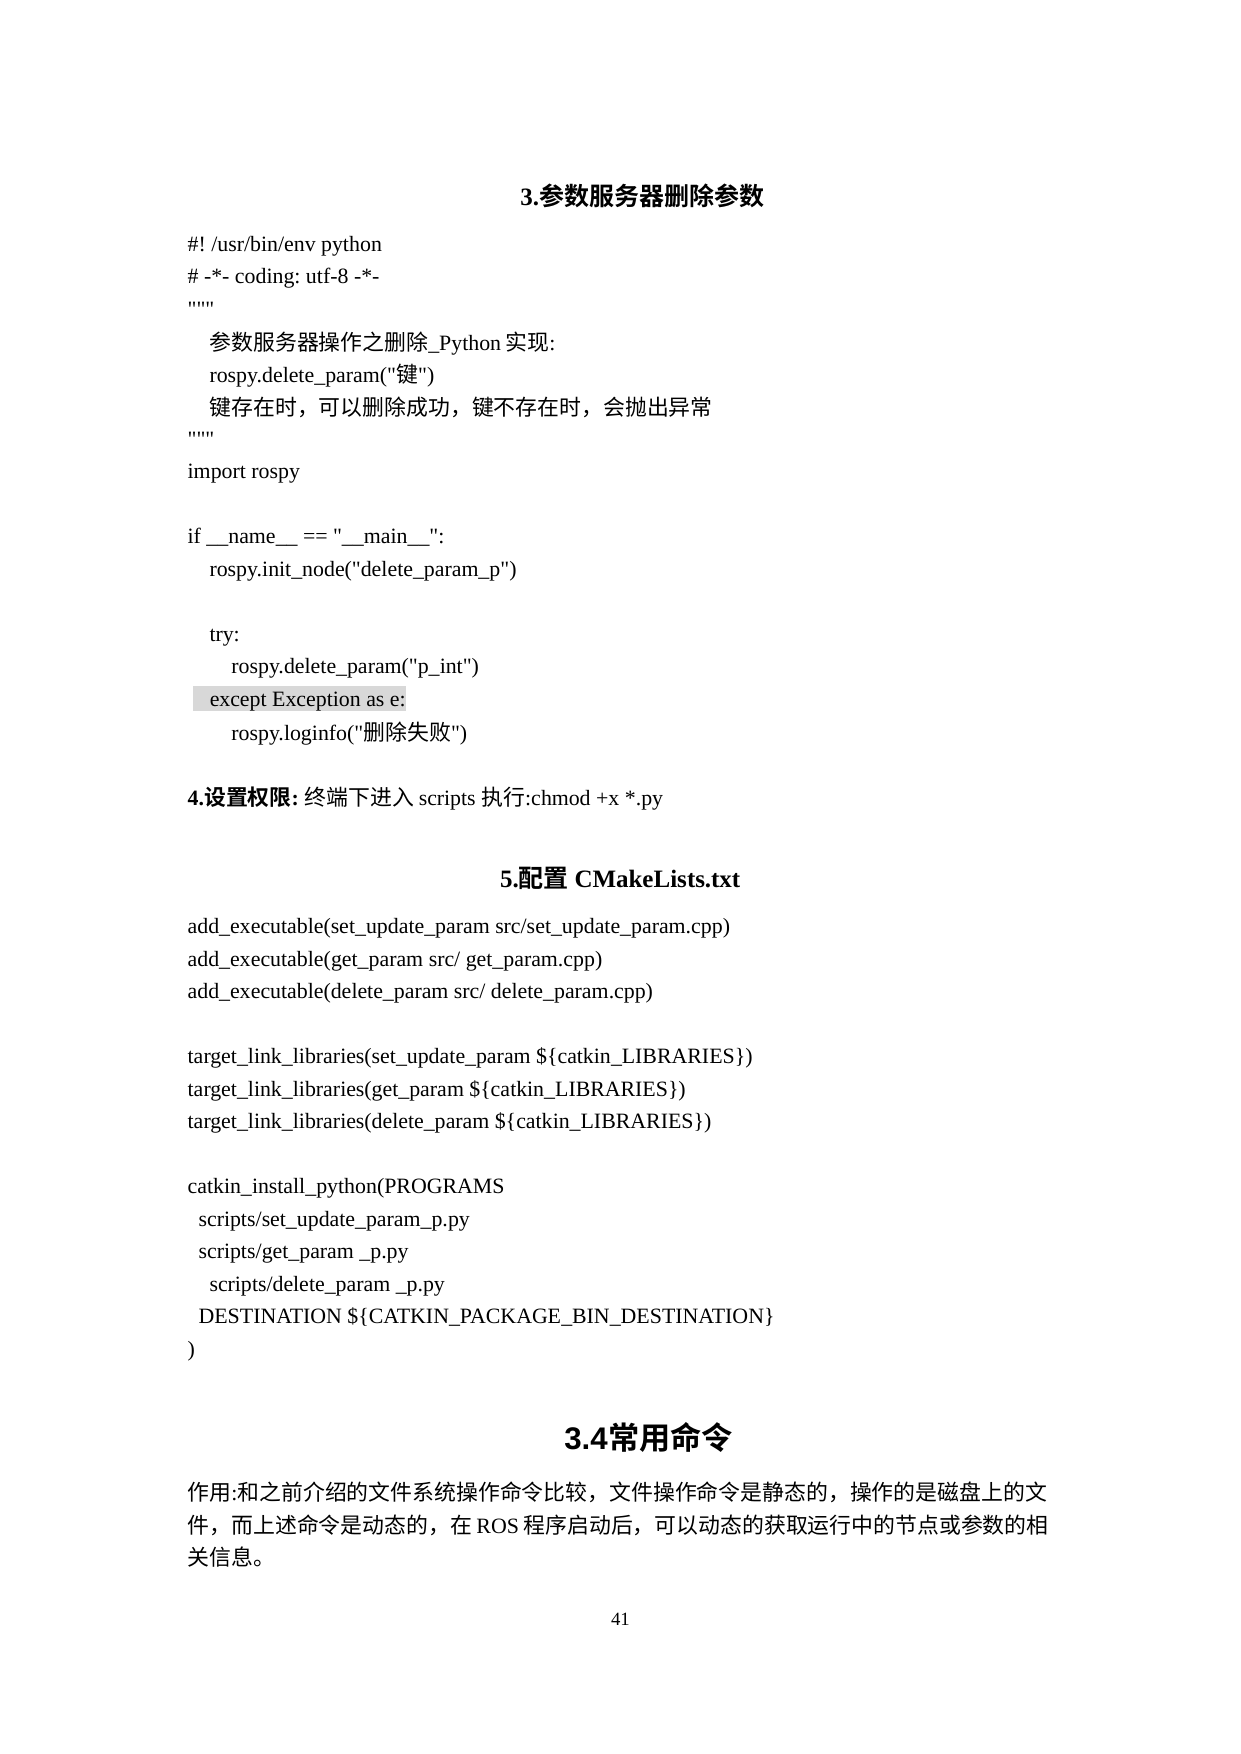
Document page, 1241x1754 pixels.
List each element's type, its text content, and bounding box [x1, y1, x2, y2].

text rospy.init_node("delete_param_p") [187, 552, 1053, 584]
text ) [187, 1332, 1053, 1364]
text add_executable(get_param src/ get_param.cpp) [187, 942, 1053, 974]
text DESTINATION ${CATKIN_PACKAGE_BIN_DESTINATION} [187, 1299, 1053, 1332]
text rospy.delete_param("p_int") [187, 649, 1053, 682]
text scripts/get_param _p.py [187, 1234, 1053, 1267]
text rospy.loginfo("删除失败") [187, 714, 1053, 747]
text except Exception as e: [187, 682, 1053, 714]
subtitle 常用命令 [244, 1413, 1053, 1458]
text 键存在时，可以删除成功，键不存在时，会抛出异常 [187, 389, 1053, 422]
text import rospy [187, 454, 1053, 487]
text target_link_libraries(get_param ${catkin_LIBRARIES}) [187, 1072, 1053, 1104]
text scripts/delete_param _p.py [187, 1267, 1053, 1299]
text if __name__ == "__main__": [187, 519, 1053, 552]
text target_link_libraries(set_update_param ${catkin_LIBRARIES}) [187, 1039, 1053, 1072]
text scripts/set_update_param_p.py [187, 1202, 1053, 1234]
text """ [187, 292, 1053, 324]
text try: [187, 617, 1053, 649]
text #! /usr/bin/env python [187, 227, 1053, 259]
text """ [187, 422, 1053, 454]
text 参数服务器操作之删除_Python实现: [187, 324, 1053, 357]
text 4.设置权限: 终端下进入 scripts 执行:chmod +x *.py [187, 779, 1053, 812]
text catkin_install_python(PROGRAMS [187, 1169, 1053, 1202]
text # -*- coding: utf-8 -*- [187, 259, 1053, 292]
text rospy.delete_param("键") [187, 357, 1053, 389]
text add_executable(delete_param src/ delete_param.cpp) [187, 974, 1053, 1007]
text 作用:和之前介绍的文件系统操作命令比较，文件操作命令是静态的，操作的是磁盘上的文件，而上述命令是动态的，在ROS程序启动后，可以动态的获取运行中的节点或参数的相关信息。 [187, 1475, 1053, 1572]
text 5.配置 CMakeLists.txt [187, 844, 1053, 909]
list 3.参数服务器删除参数 [231, 162, 1053, 227]
text target_link_libraries(delete_param ${catkin_LIBRARIES}) [187, 1104, 1053, 1137]
text add_executable(set_update_param src/set_update_param.cpp) [187, 909, 1053, 942]
